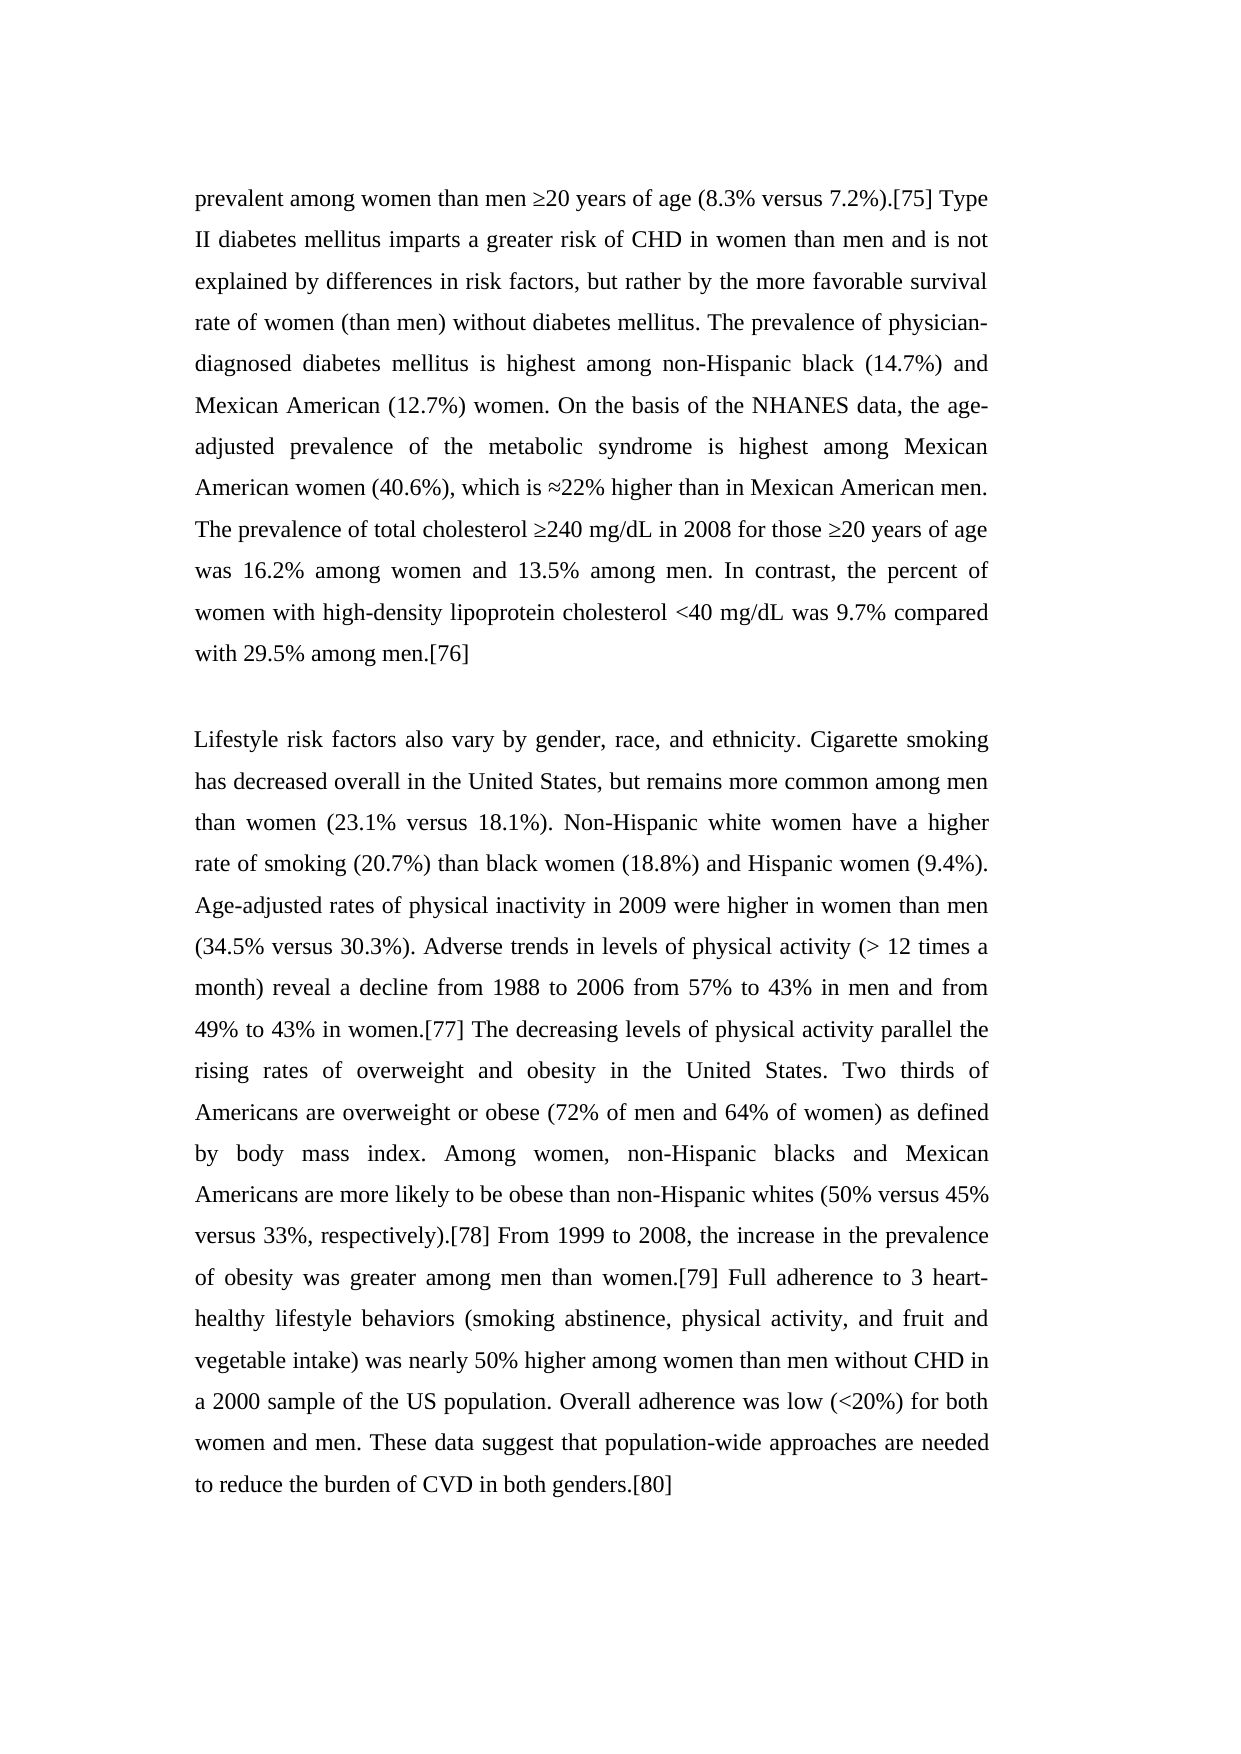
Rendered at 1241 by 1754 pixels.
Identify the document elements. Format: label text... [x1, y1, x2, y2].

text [193, 184, 989, 666]
text Lifestyle risk factors also vary by gender, race, and ethnicity. Cigarette smoking has decreased overall in the United States, but remains more common among men than women (23.1% versus 18.1%). Non-Hispanic white women have a higher rate of smoking (20.7%) than black women (18.8%) and Hispanic women (9.4%). Age-adjusted rates of physical inactivity in 2009 were higher in women than men (34.5% versus 30.3%). Adverse trends in levels of physical activity (> 12 times a month) reveal a decline from 1988 to 2006 from 57% to 43% in men and from 49% to 43% in women.[77] The decreasing levels of physical activity parallel the rising rates of overweight and obesity in the United States. Two thirds of Americans are overweight or obese (72% of men and 64% of women) as defined by body mass index. Among women, non-Hispanic blacks and Mexican Americans are more likely to be obese than non-Hispanic whites (50% versus 45% versus 33%, respectively).[78] From 1999 to 2008, the increase in the prevalence of obesity was greater among men than women.[79] Full adherence to 3 heart-healthy lifestyle behaviors (smoking abstinence, physical activity, and fruit and vegetable intake) was nearly 50% higher among women than men without CHD in a 2000 sample of the US population. Overall adherence was low (<20%) for both women and men. These data suggest that population-wide approaches are needed to reduce the burden of CVD in both genders.[80] [193, 725, 990, 1497]
